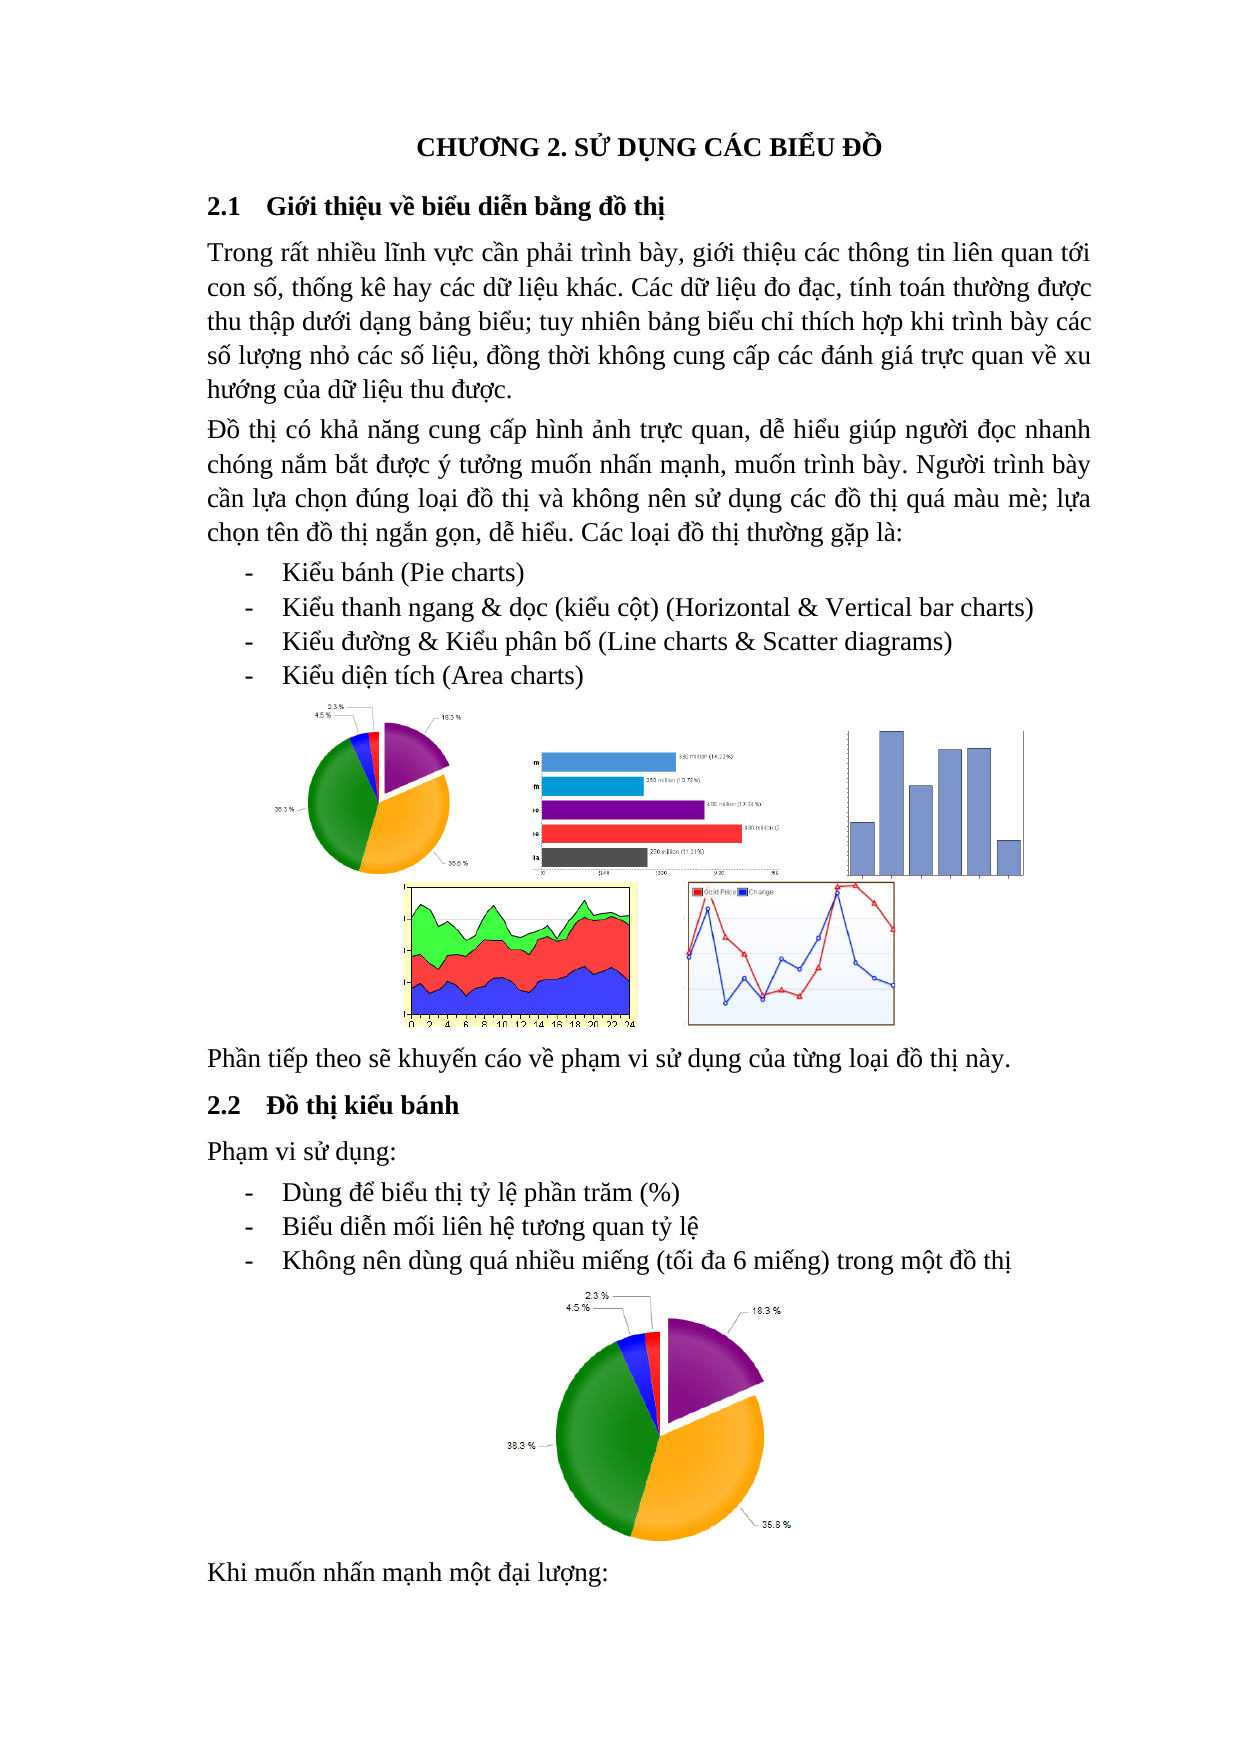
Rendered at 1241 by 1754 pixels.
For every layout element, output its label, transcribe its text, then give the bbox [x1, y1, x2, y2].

picture [846, 731, 1027, 879]
list Kiểu đường & Kiểu phân bố (Line charts & Scatter diagrams) [244, 625, 1092, 656]
subtitle Đồ thị kiểu bánh [207, 1089, 1092, 1120]
picture [684, 881, 896, 1027]
picture [272, 699, 472, 879]
list Không nên dùng quá nhiều miếng (tối đa 6 miếng) trong một đồ thị [244, 1244, 1092, 1275]
subtitle SỬ DỤNG CÁC BIỂU ĐỒ [207, 131, 1092, 162]
picture [403, 882, 638, 1027]
picture [503, 1284, 797, 1548]
picture [532, 752, 779, 879]
list Dùng để biểu thị tỷ lệ phần trăm (%) [244, 1176, 1092, 1207]
text Phạm vi sử dụng: [207, 1135, 1092, 1167]
text Đồ thị có khả năng cung cấp hình ảnh trực quan, dễ hiểu giúp người đọc nhanh chóng nắm bắt được ý tưởng muốn nhấn mạnh, muốn trình bày. Người trình bày cần lựa chọn đúng loại đồ thị và không nên sử dụng các đồ thị quá màu mè; lựa chọn tên đồ thị ngắn gọn, dễ hiểu. Các loại đồ thị thường gặp là: [207, 413, 1092, 547]
text Trong rất nhiều lĩnh vực cần phải trình bày, giới thiệu các thông tin liên quan tới con số, thống kê hay các dữ liệu khác. Các dữ liệu đo đạc, tính toán thường được thu thập dưới dạng bảng biểu; tuy nhiên bảng biểu chỉ thích hợp khi trình bày các số lượng nhỏ các số liệu, đồng thời không cung cấp các đánh giá trực quan về xu hướng của dữ liệu thu được. [207, 236, 1092, 404]
list Kiểu bánh (Pie charts) [244, 556, 1092, 588]
list Biểu diễn mối liên hệ tương quan tỷ lệ [244, 1210, 1092, 1241]
text Khi muốn nhấn mạnh một đại lượng: [207, 1556, 1092, 1587]
list Kiểu diện tích (Area charts) [244, 659, 1092, 690]
text Phần tiếp theo sẽ khuyến cáo về phạm vi sử dụng của từng loại đồ thị này. [207, 1042, 1092, 1073]
list Kiểu thanh ngang & dọc (kiểu cột) (Horizontal & Vertical bar charts) [244, 591, 1092, 622]
subtitle Giới thiệu về biểu diễn bằng đồ thị [207, 190, 1092, 221]
